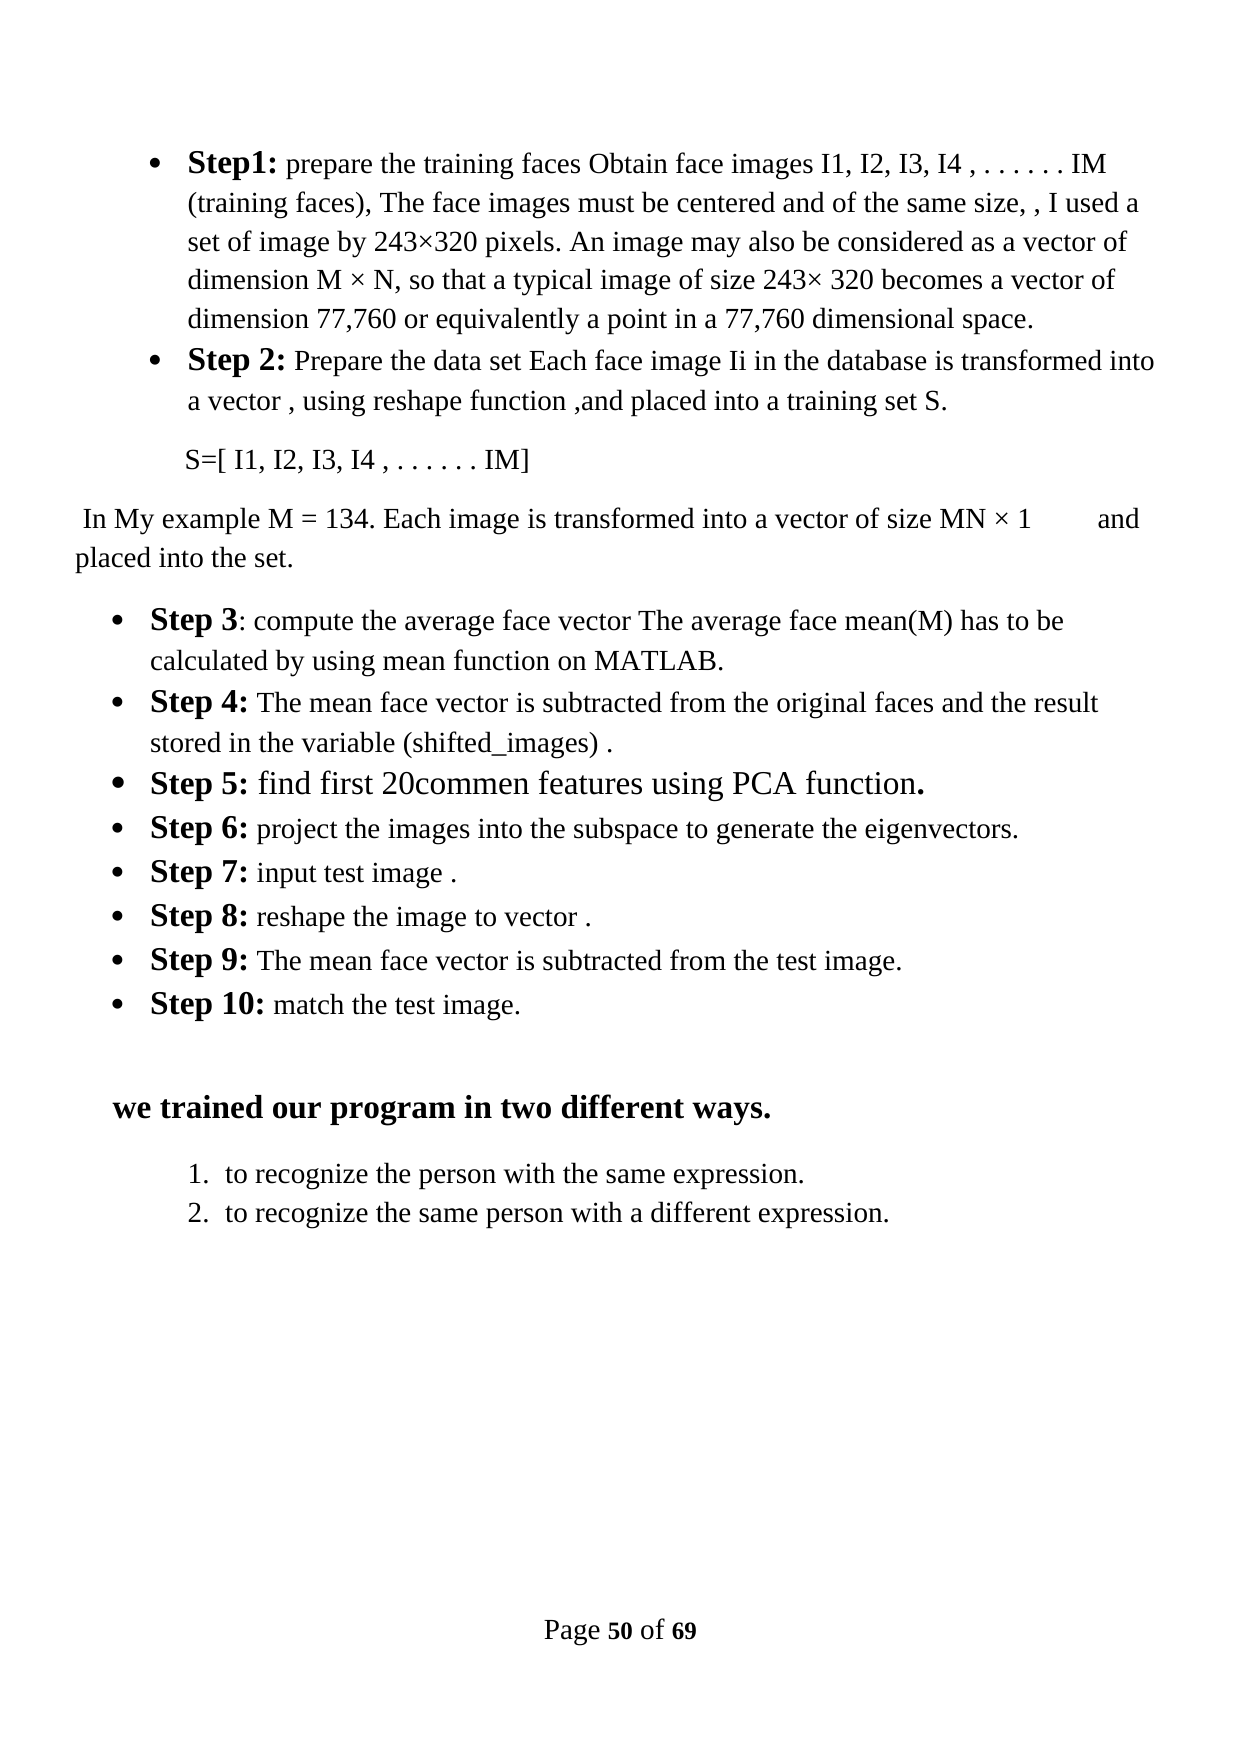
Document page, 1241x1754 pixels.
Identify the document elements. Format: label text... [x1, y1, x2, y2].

list to recognize the person with the same expression. [187, 1156, 1165, 1190]
list Step 8: reshape the image to vector . [112, 896, 1165, 934]
text In My example M = 134. Each image is transformed into a vector of size MN × 1 and placed into the set. [75, 502, 1165, 574]
list Step1: prepare the training faces Obtain face images I1, I2, I3, I4 , . . . . . . IM (training faces), The face images must be centered and of the same size, , I used a set of image by 243×320 pixels. An image may also be considered as a vector of dimension M × N, so that a typical image of size 243× 320 becomes a vector of dimension 77,760 or equivalently a point in a 77,760 dimensional space. [150, 142, 1165, 334]
list Step 4: The mean face vector is subtracted from the original faces and the result stored in the variable (shifted_images) . [112, 681, 1165, 758]
list Step 7: input test image . [112, 851, 1165, 890]
list Step 6: project the images into the subspace to generate the eigenvectors. [112, 807, 1165, 846]
list Step 9: The mean face vector is subtracted from the test image. [112, 939, 1165, 978]
list Step 3: compute the average face vector The average face mean(M) has to be calculated by using mean function on MATLAB. [112, 599, 1165, 676]
list Step 2: Prepare the data set Each face image Ii in the database is transformed into a vector , using reshape function ,and placed into a training set S. [150, 339, 1165, 416]
list to recognize the same person with a different expression. [187, 1195, 1165, 1228]
subtitle we trained our program in two different ways. [112, 1087, 1165, 1125]
text S=[ I1, I2, I3, I4 , . . . . . . IM] [75, 442, 1165, 476]
subtitle Step 5: find first 20commen features using PCA function. [112, 763, 1165, 802]
list Step 10: match the test image. [112, 984, 1165, 1022]
